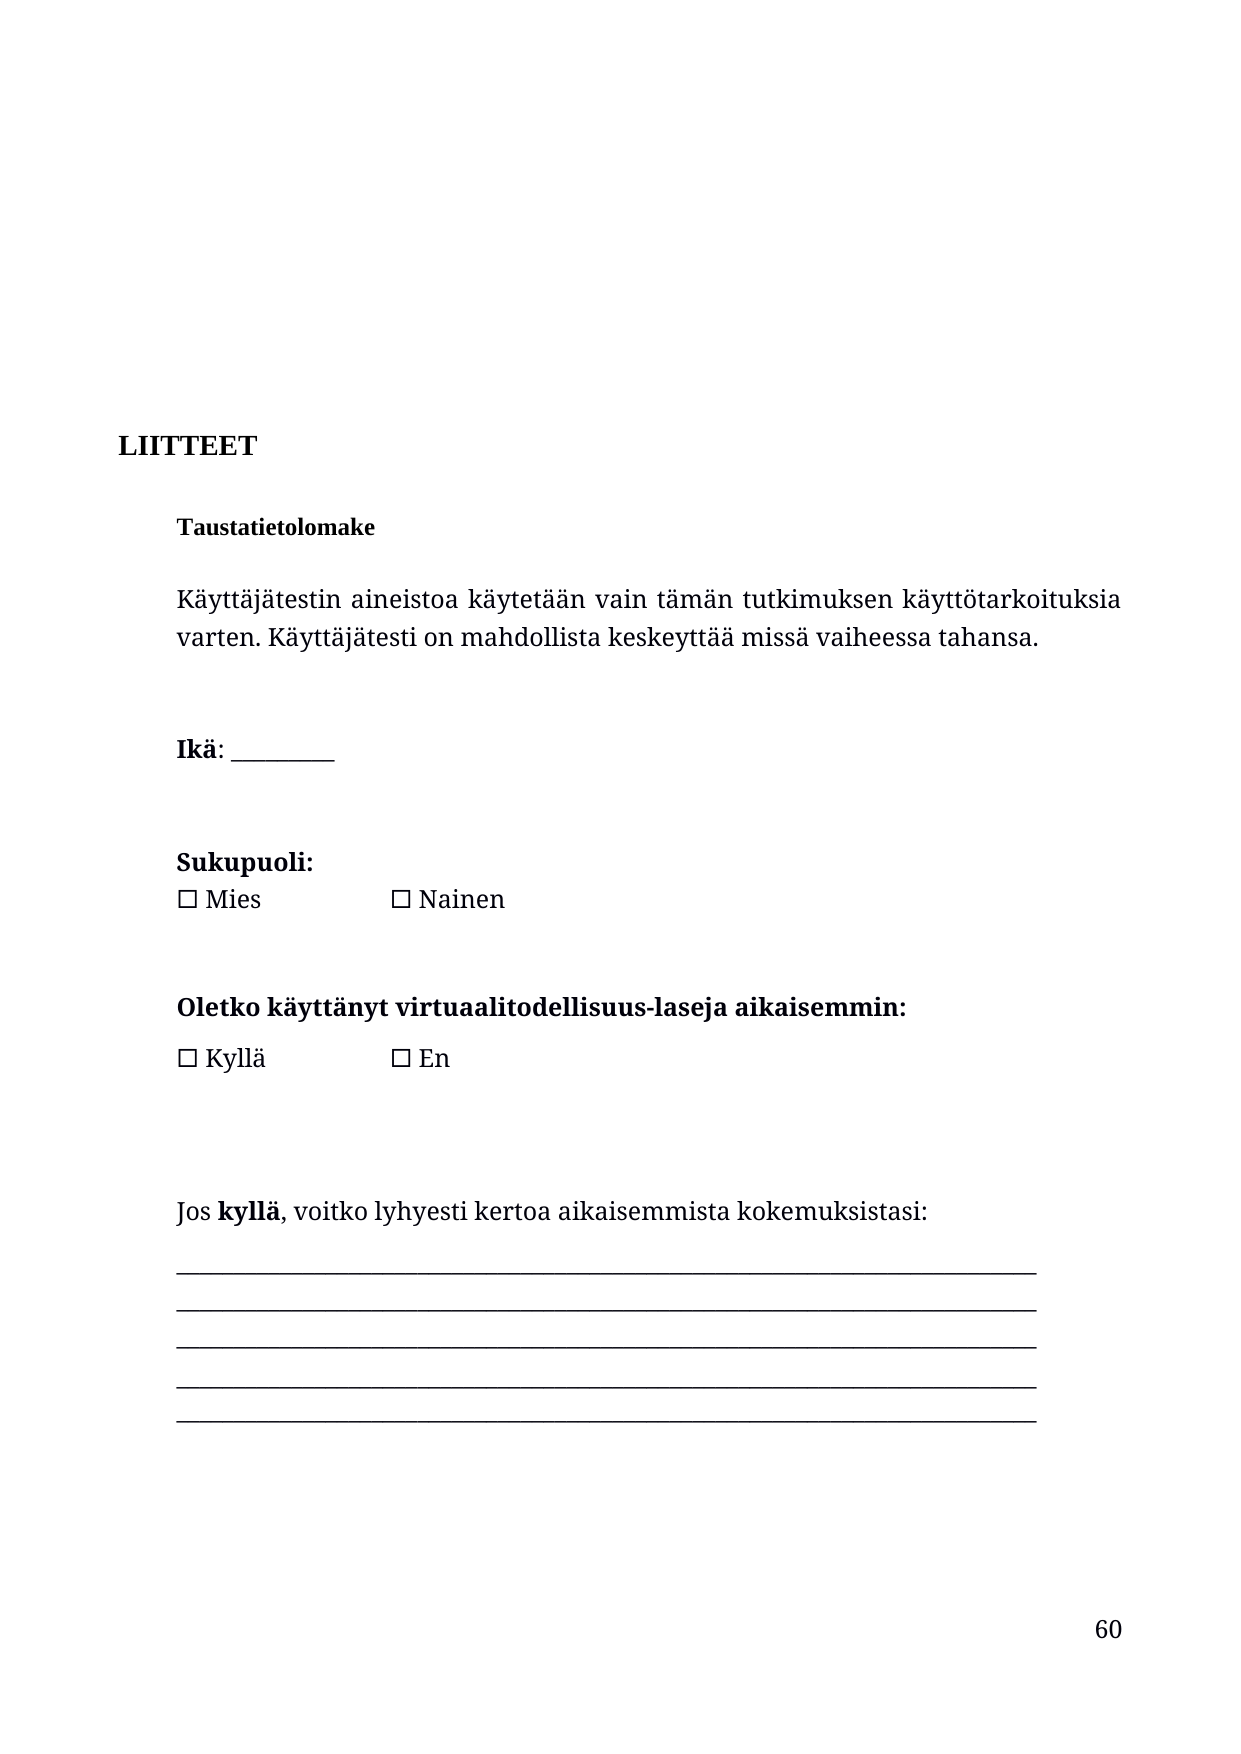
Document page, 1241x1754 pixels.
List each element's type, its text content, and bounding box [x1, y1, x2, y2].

text Mies Nainen [118, 879, 1122, 916]
text LIITTEET [118, 424, 1122, 462]
text Jos kyllä, voitko lyhyesti kertoa aikaisemmista kokemuksistasi: [118, 1194, 1122, 1228]
text Taustatietolomake [118, 504, 1122, 541]
text ___________________________________________________________________________ [118, 1282, 1122, 1316]
text Kyllä En [118, 1041, 1122, 1075]
text ___________________________________________________________________________ [118, 1318, 1122, 1353]
text Käyttäjätestin aineistoa käytetään vain tämän tutkimuksen käyttötarkoituksia varten. Käyttäjätesti on mahdollista keskeyttää missä vaiheessa tahansa. [176, 579, 1122, 654]
text ___________________________________________________________________________ [118, 1355, 1122, 1393]
text Ikä: _________ [118, 729, 1122, 766]
text ___________________________________________________________________________ [118, 1393, 1122, 1427]
text ___________________________________________________________________________ [118, 1245, 1122, 1279]
text Oletko käyttänyt virtuaalitodellisuus-laseja aikaisemmin: [118, 990, 1122, 1024]
text Sukupuoli: [118, 841, 1122, 879]
